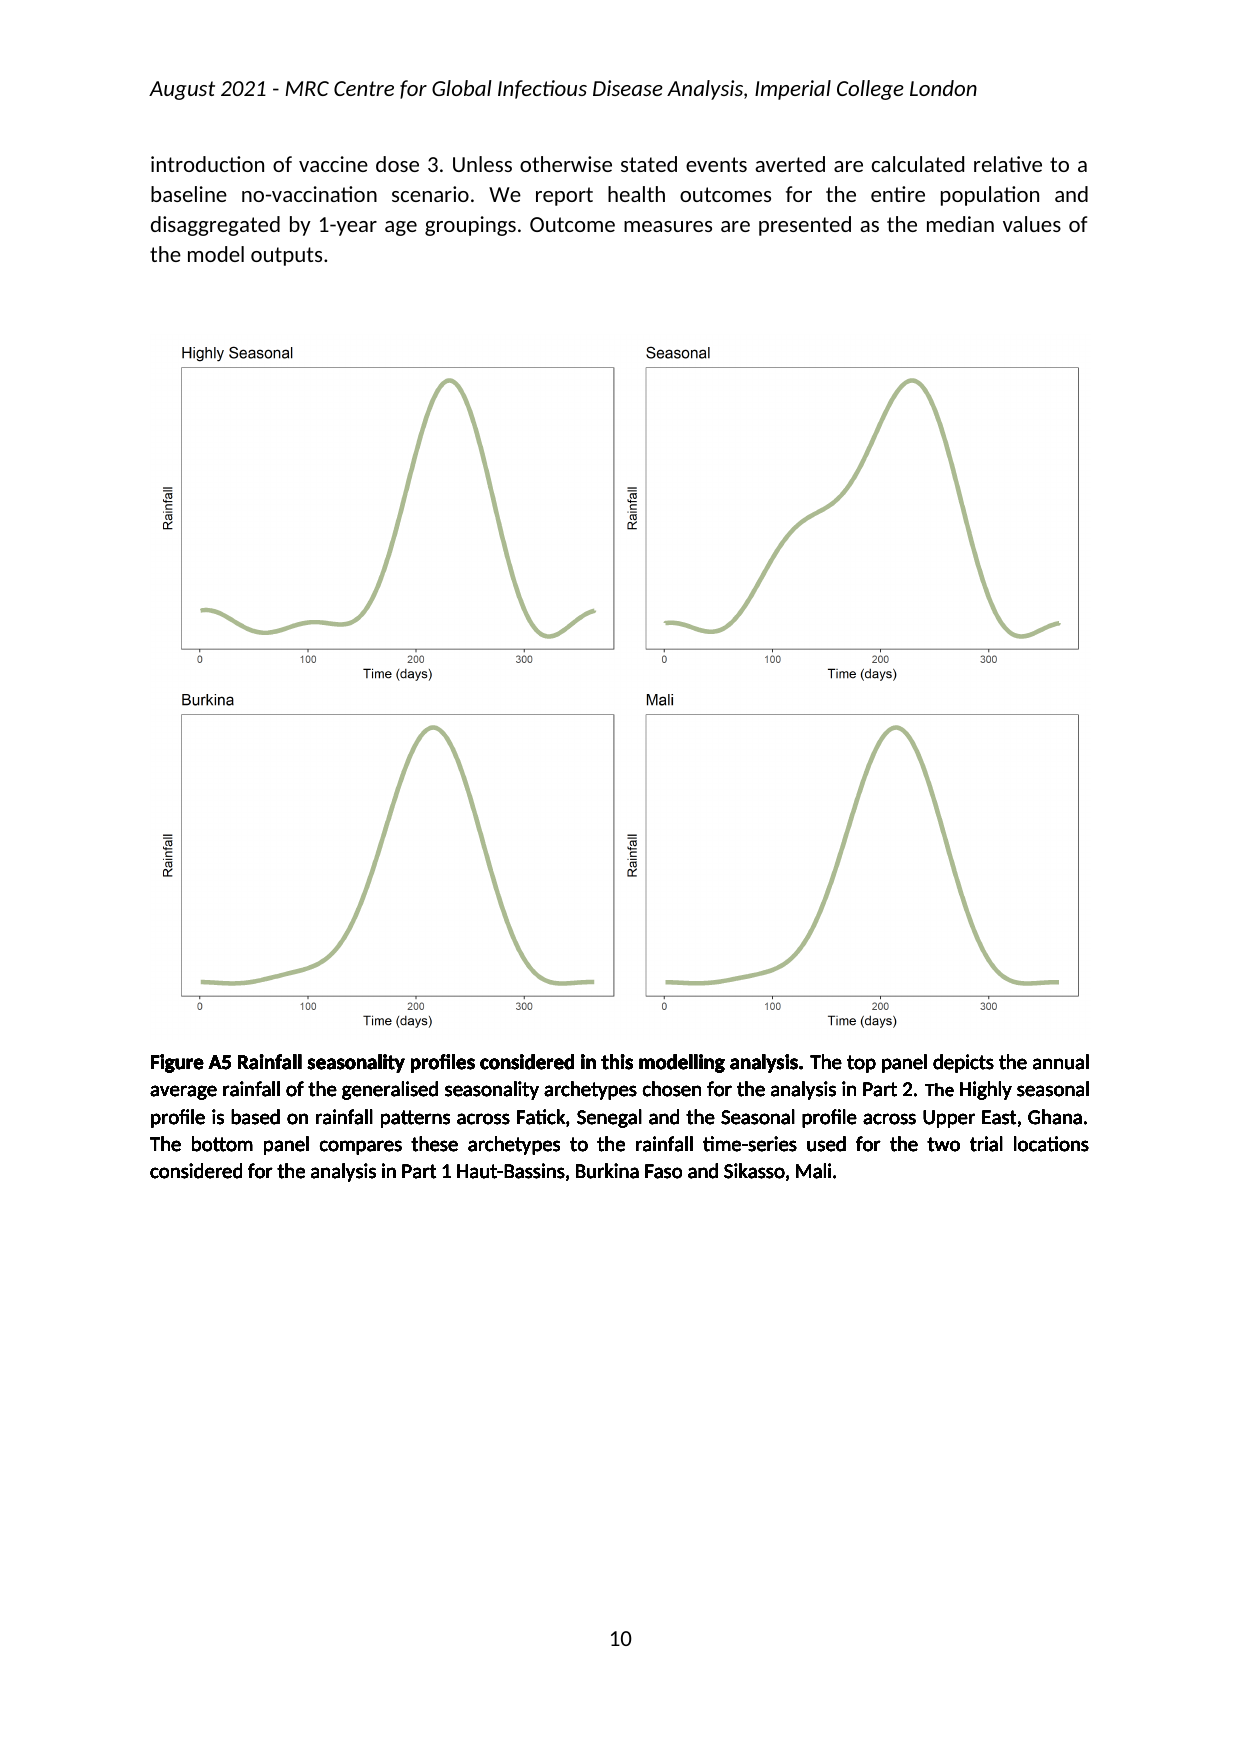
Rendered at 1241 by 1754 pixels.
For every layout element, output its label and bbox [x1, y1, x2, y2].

picture [150, 334, 1091, 1040]
text [150, 150, 1090, 269]
